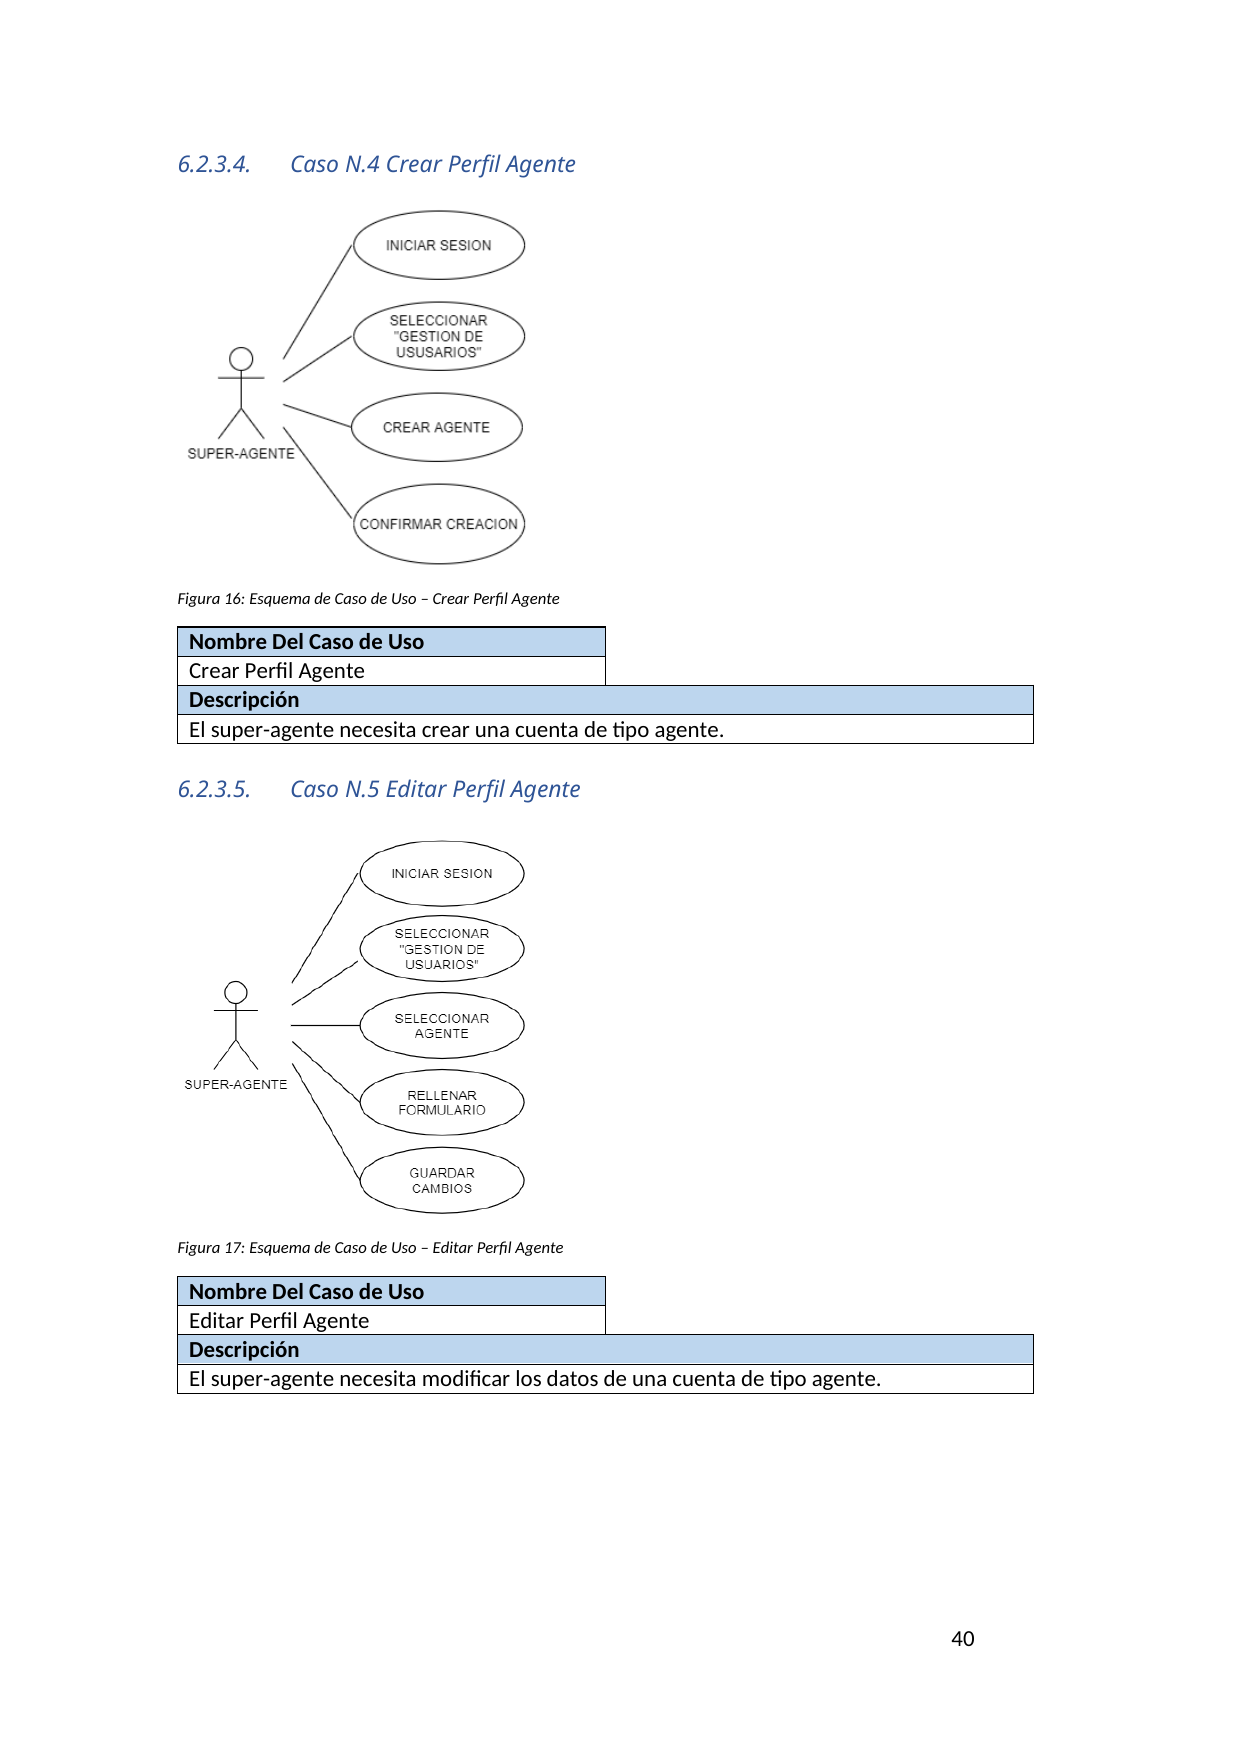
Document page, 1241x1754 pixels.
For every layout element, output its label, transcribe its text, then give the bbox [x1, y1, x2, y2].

table_cell El super-agente necesita modificar los datos de una cuenta de tipo agente. [178, 1365, 1033, 1392]
picture [177, 831, 540, 1219]
table_cell Descripción [178, 1335, 1033, 1363]
table_cell Editar Perfil Agente [178, 1306, 605, 1334]
table_header Nombre Del Caso de Uso [178, 1277, 605, 1305]
table_header Nombre Del Caso de Uso [178, 628, 605, 656]
picture [177, 206, 540, 569]
text Figura 16: Esquema de Caso de Uso – Crear Perfil Agente [177, 588, 974, 608]
table_cell Crear Perfil Agente [178, 657, 605, 684]
subtitle Caso N.5 Editar Perfil Agente [177, 773, 974, 804]
table_cell Descripción [178, 686, 1033, 714]
table_cell El super-agente necesita crear una cuenta de tipo agente. [178, 715, 1033, 743]
subtitle Caso N.4 Crear Perfil Agente [177, 148, 974, 179]
text Figura 17: Esquema de Caso de Uso – Editar Perfil Agente [177, 1238, 974, 1258]
